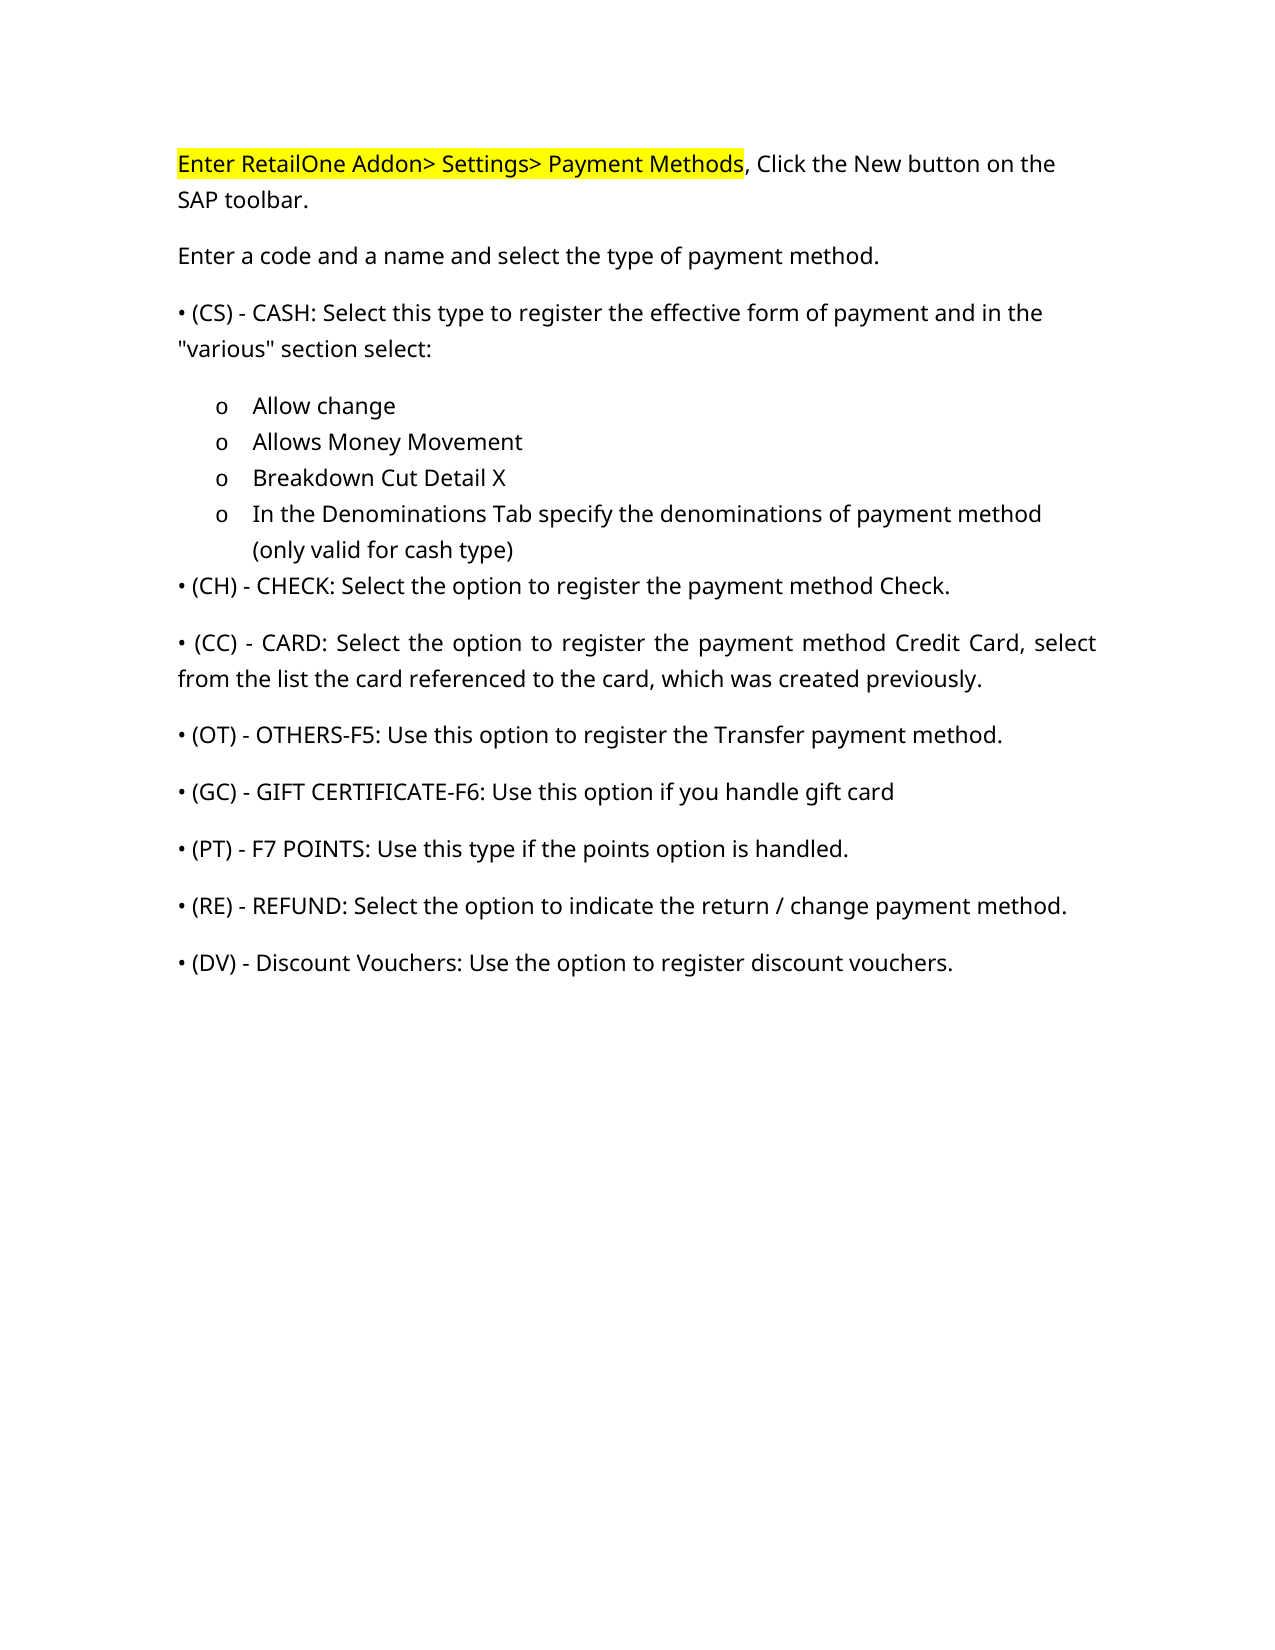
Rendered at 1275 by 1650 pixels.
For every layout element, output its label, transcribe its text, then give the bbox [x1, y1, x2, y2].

text • (CH) - CHECK: Select the option to register the payment method Check. [177, 570, 1098, 601]
list Breakdown Cut Detail X [215, 462, 1098, 493]
text Enter RetailOne Addon> Settings> Payment Methods, Click the New button on the SAP toolbar. [177, 148, 1098, 215]
text • (OT) - OTHERS-F5: Use this option to register the Transfer payment method. [177, 719, 1098, 751]
list Allow change [215, 390, 1098, 421]
text • (DV) - Discount Vouchers: Use the option to register discount vouchers. [177, 946, 1098, 978]
text • (PT) - F7 POINTS: Use this type if the points option is handled. [177, 833, 1098, 864]
text • (RE) - REFUND: Select the option to indicate the return / change payment method. [177, 890, 1098, 921]
text Enter a code and a name and select the type of payment method. [177, 240, 1098, 272]
list In the Denominations Tab specify the denominations of payment method (only valid for cash type) [215, 498, 1098, 565]
text • (CS) - CASH: Select this type to register the effective form of payment and in the "various" section select: [177, 297, 1098, 364]
list Allows Money Movement [215, 426, 1098, 457]
text • (CC) - CARD: Select the option to register the payment method Credit Card, select from the list the card referenced to the card, which was created previously. [177, 627, 1098, 694]
text • (GC) - GIFT CERTIFICATE-F6: Use this option if you handle gift card [177, 776, 1098, 807]
